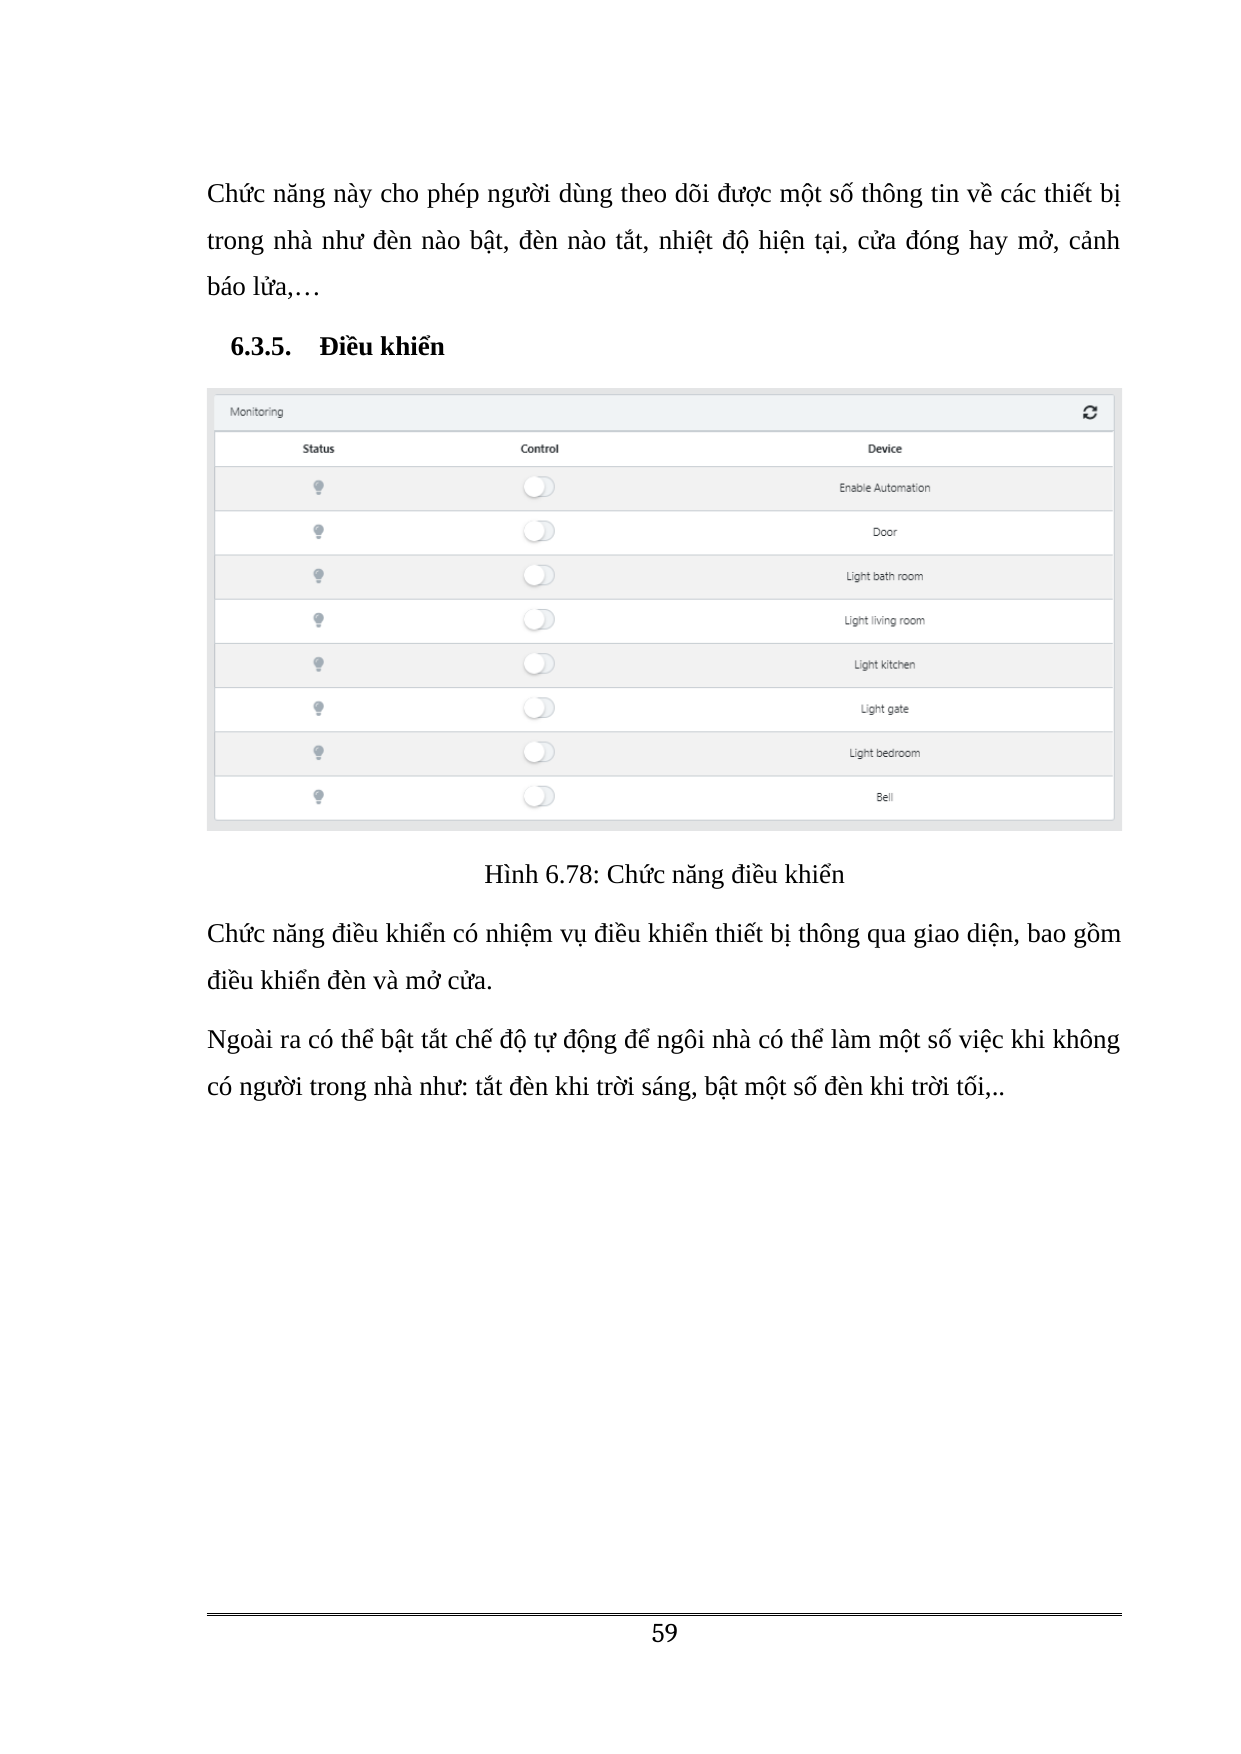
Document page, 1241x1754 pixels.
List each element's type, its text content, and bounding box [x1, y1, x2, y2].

text Chức năng này cho phép người dùng theo dõi được một số thông tin về các thiết bị trong nhà như đèn nào bật, đèn nào tắt, nhiệt độ hiện tại, cửa đóng hay mở, cảnh báo lửa,… [207, 177, 1122, 302]
text Chức năng điều khiển có nhiệm vụ điều khiển thiết bị thông qua giao diện, bao gồm điều khiển đèn và mở cửa. [207, 917, 1122, 995]
text Ngoài ra có thể bật tắt chế độ tự động để ngôi nhà có thể làm một số việc khi không có người trong nhà như: tắt đèn khi trời sáng, bật một số đèn khi trời tối,.. [207, 1023, 1122, 1101]
picture [206, 388, 1123, 831]
subtitle Điều khiển [230, 330, 1122, 361]
